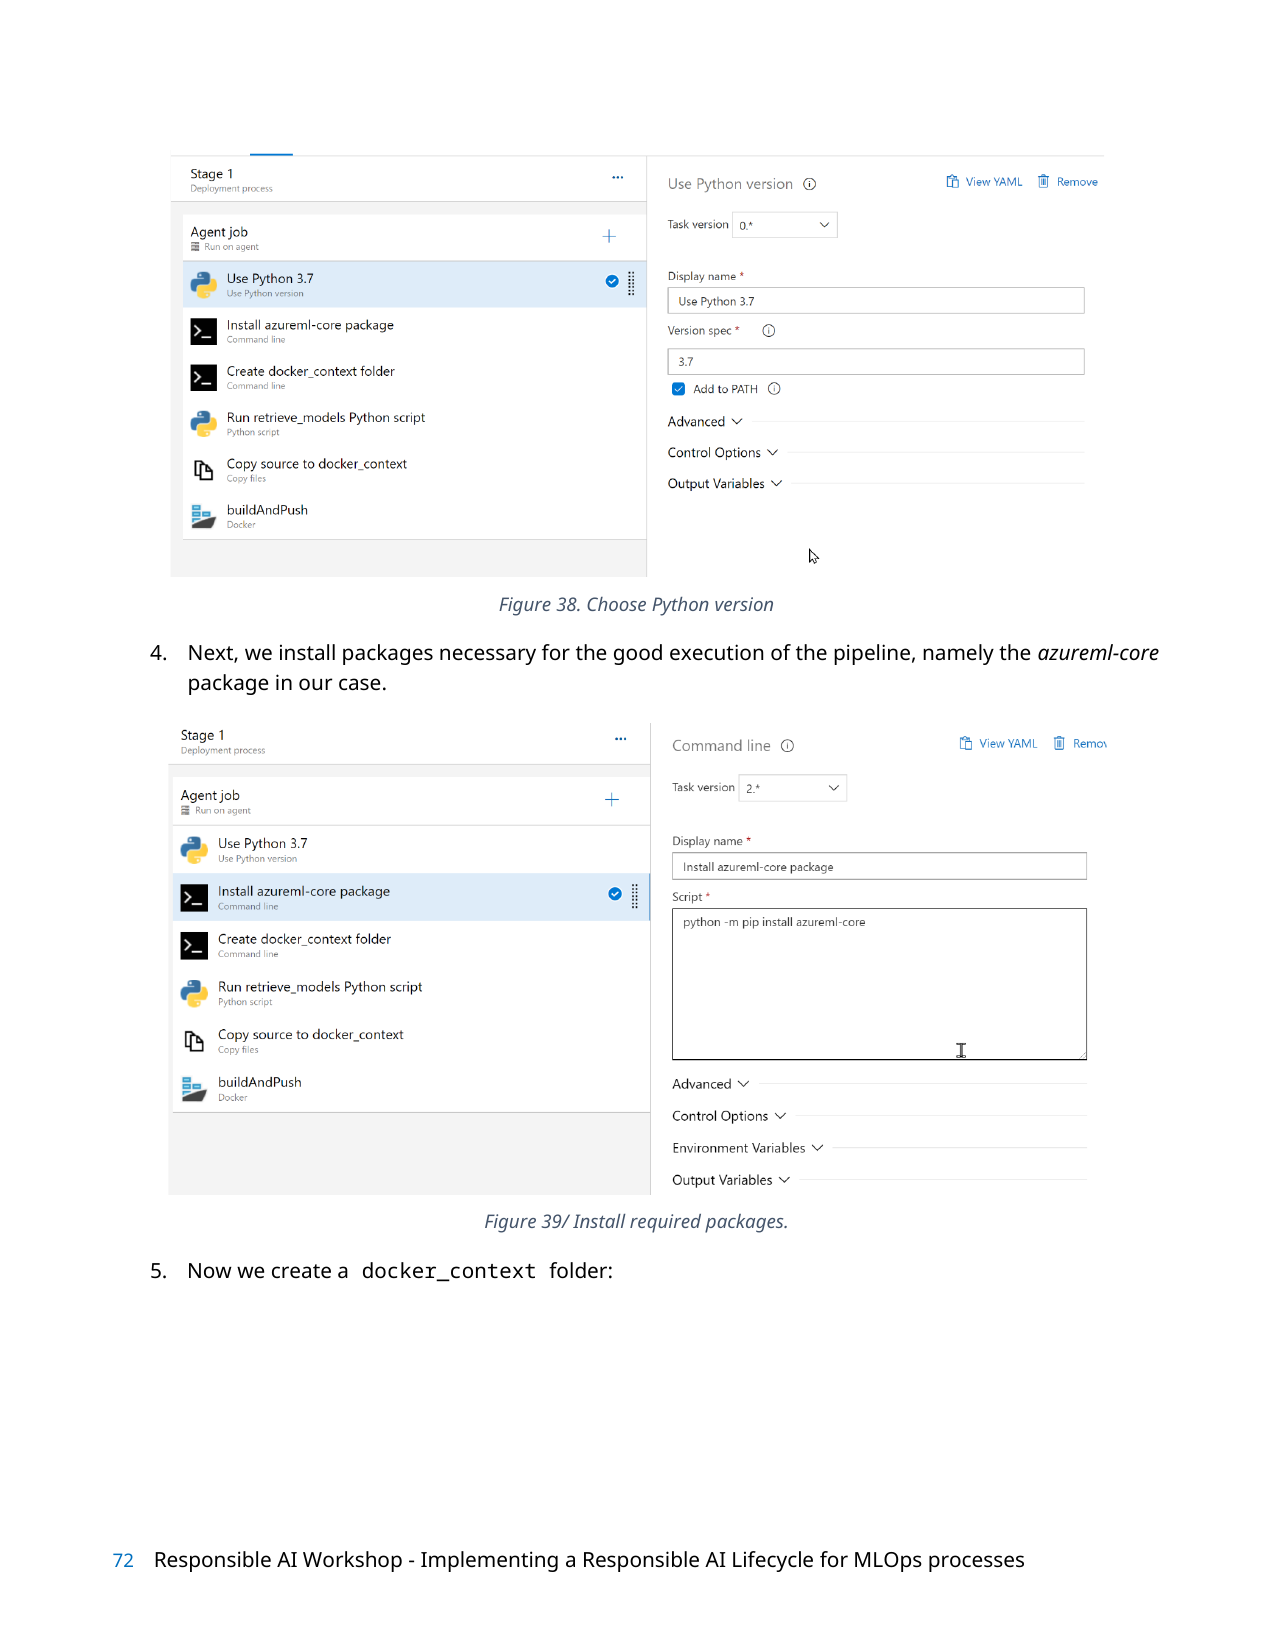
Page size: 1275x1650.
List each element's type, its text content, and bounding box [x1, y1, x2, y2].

picture [170, 150, 1105, 577]
picture [168, 723, 1107, 1195]
list Now we create a docker_context folder: [150, 1256, 1162, 1284]
list Next, we install packages necessary for the good execution of the pipeline, namely the azureml-core package in our case. [150, 638, 1162, 697]
